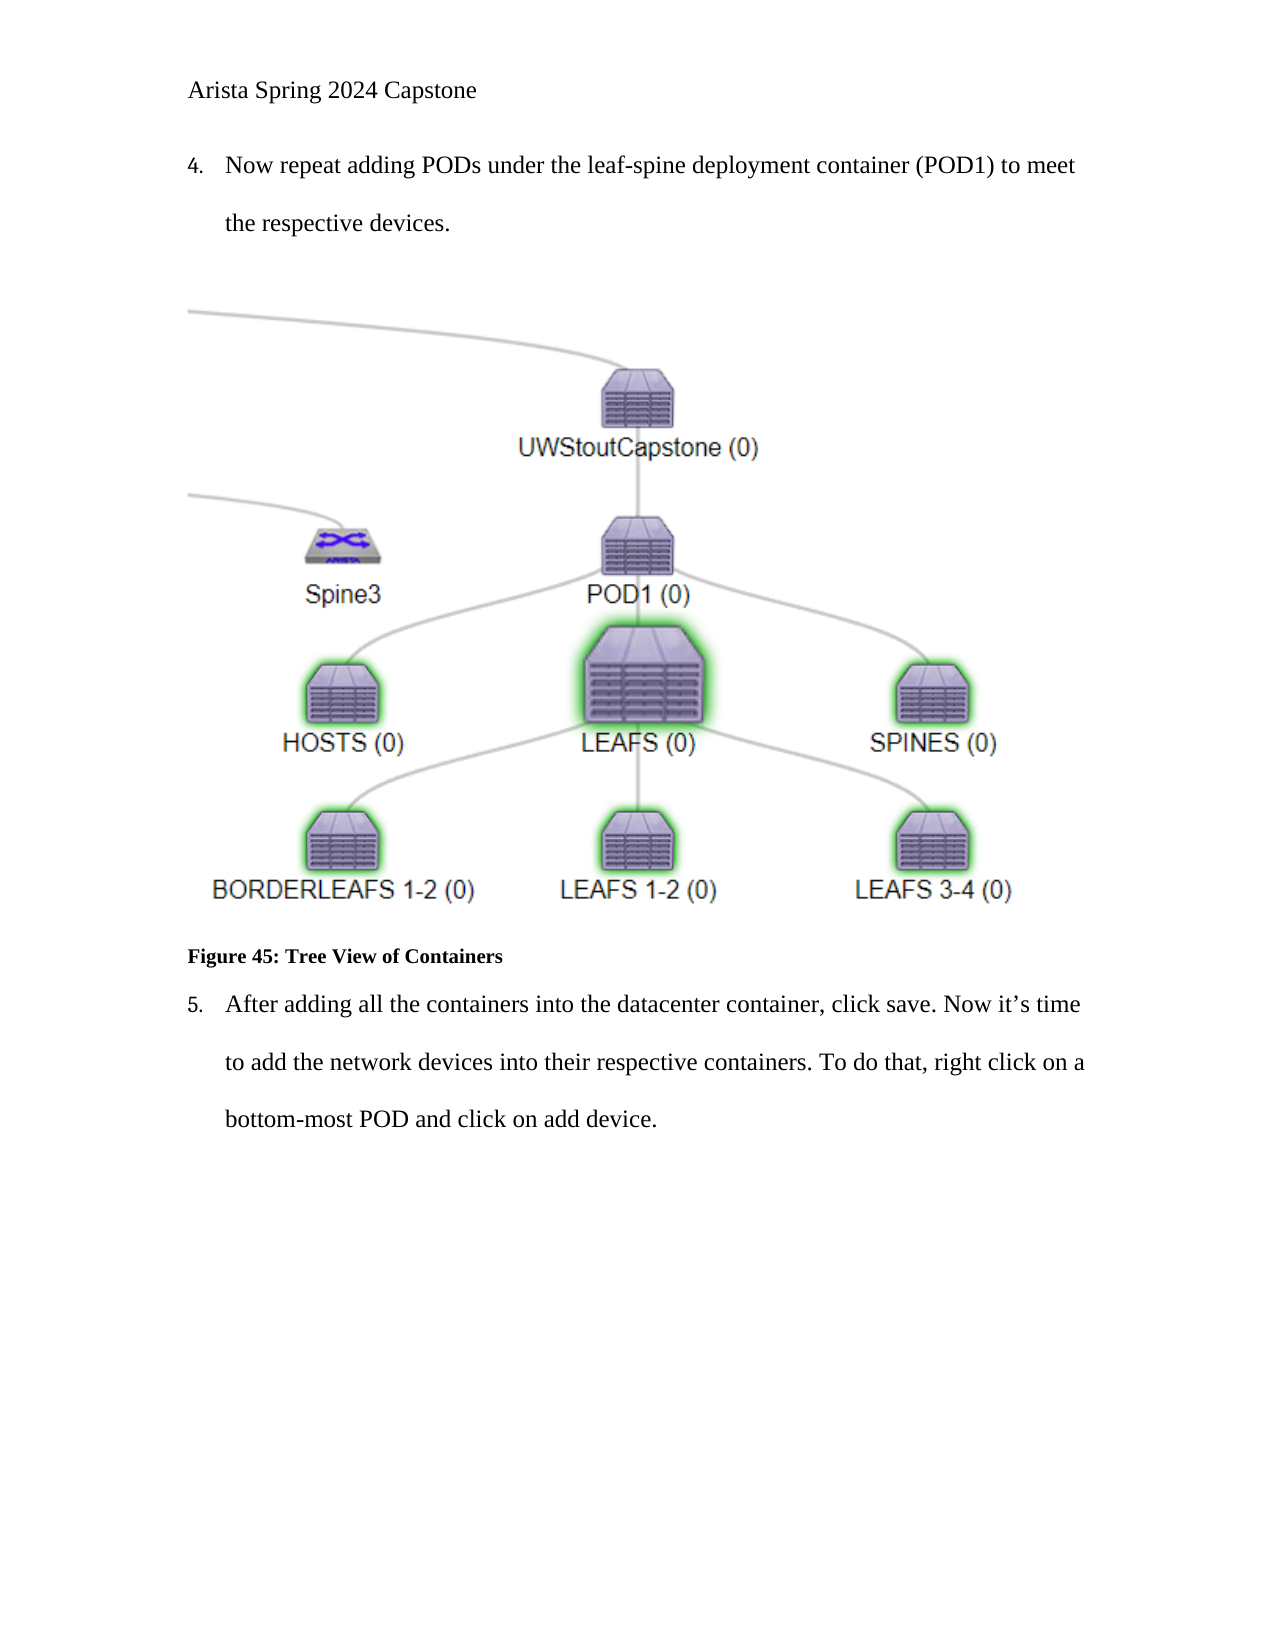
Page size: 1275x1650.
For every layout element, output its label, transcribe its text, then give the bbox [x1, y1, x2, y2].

list After adding all the containers into the datacenter container, click save. Now it’s time to add the network devices into their respective containers. To do that, right click on a bottom-most POD and click on add device. [187, 989, 1087, 1133]
picture [187, 265, 1068, 916]
list Now repeat adding PODs under the leaf-spine deployment container (POD1) to meet the respective devices. [187, 150, 1087, 237]
text Figure 45: Tree View of Containers [187, 944, 1087, 968]
